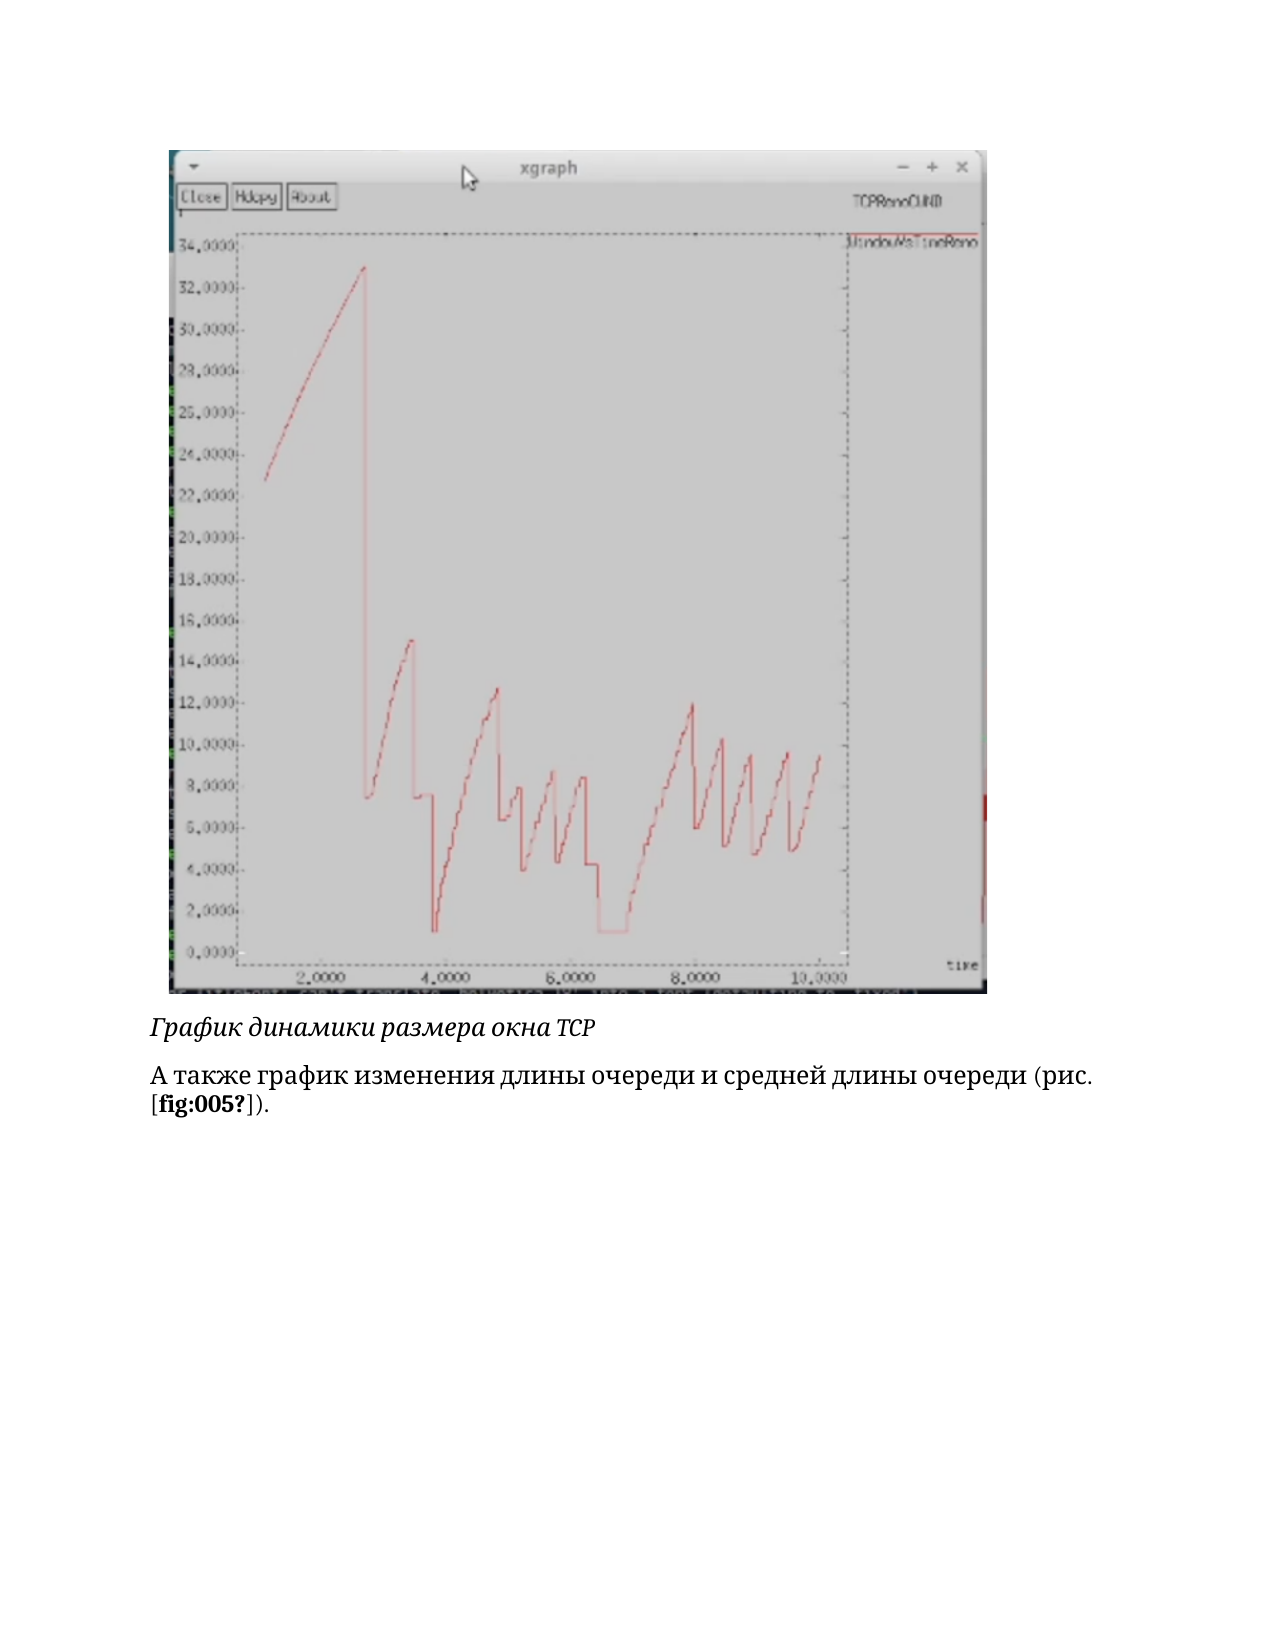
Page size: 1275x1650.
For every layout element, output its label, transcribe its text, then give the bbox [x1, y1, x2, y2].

picture [168, 150, 988, 994]
text А также график изменения длины очереди и средней длины очереди (рис. [fig:005?]). [150, 1062, 1125, 1119]
text График динамики размера окна TCP [150, 1014, 1125, 1043]
